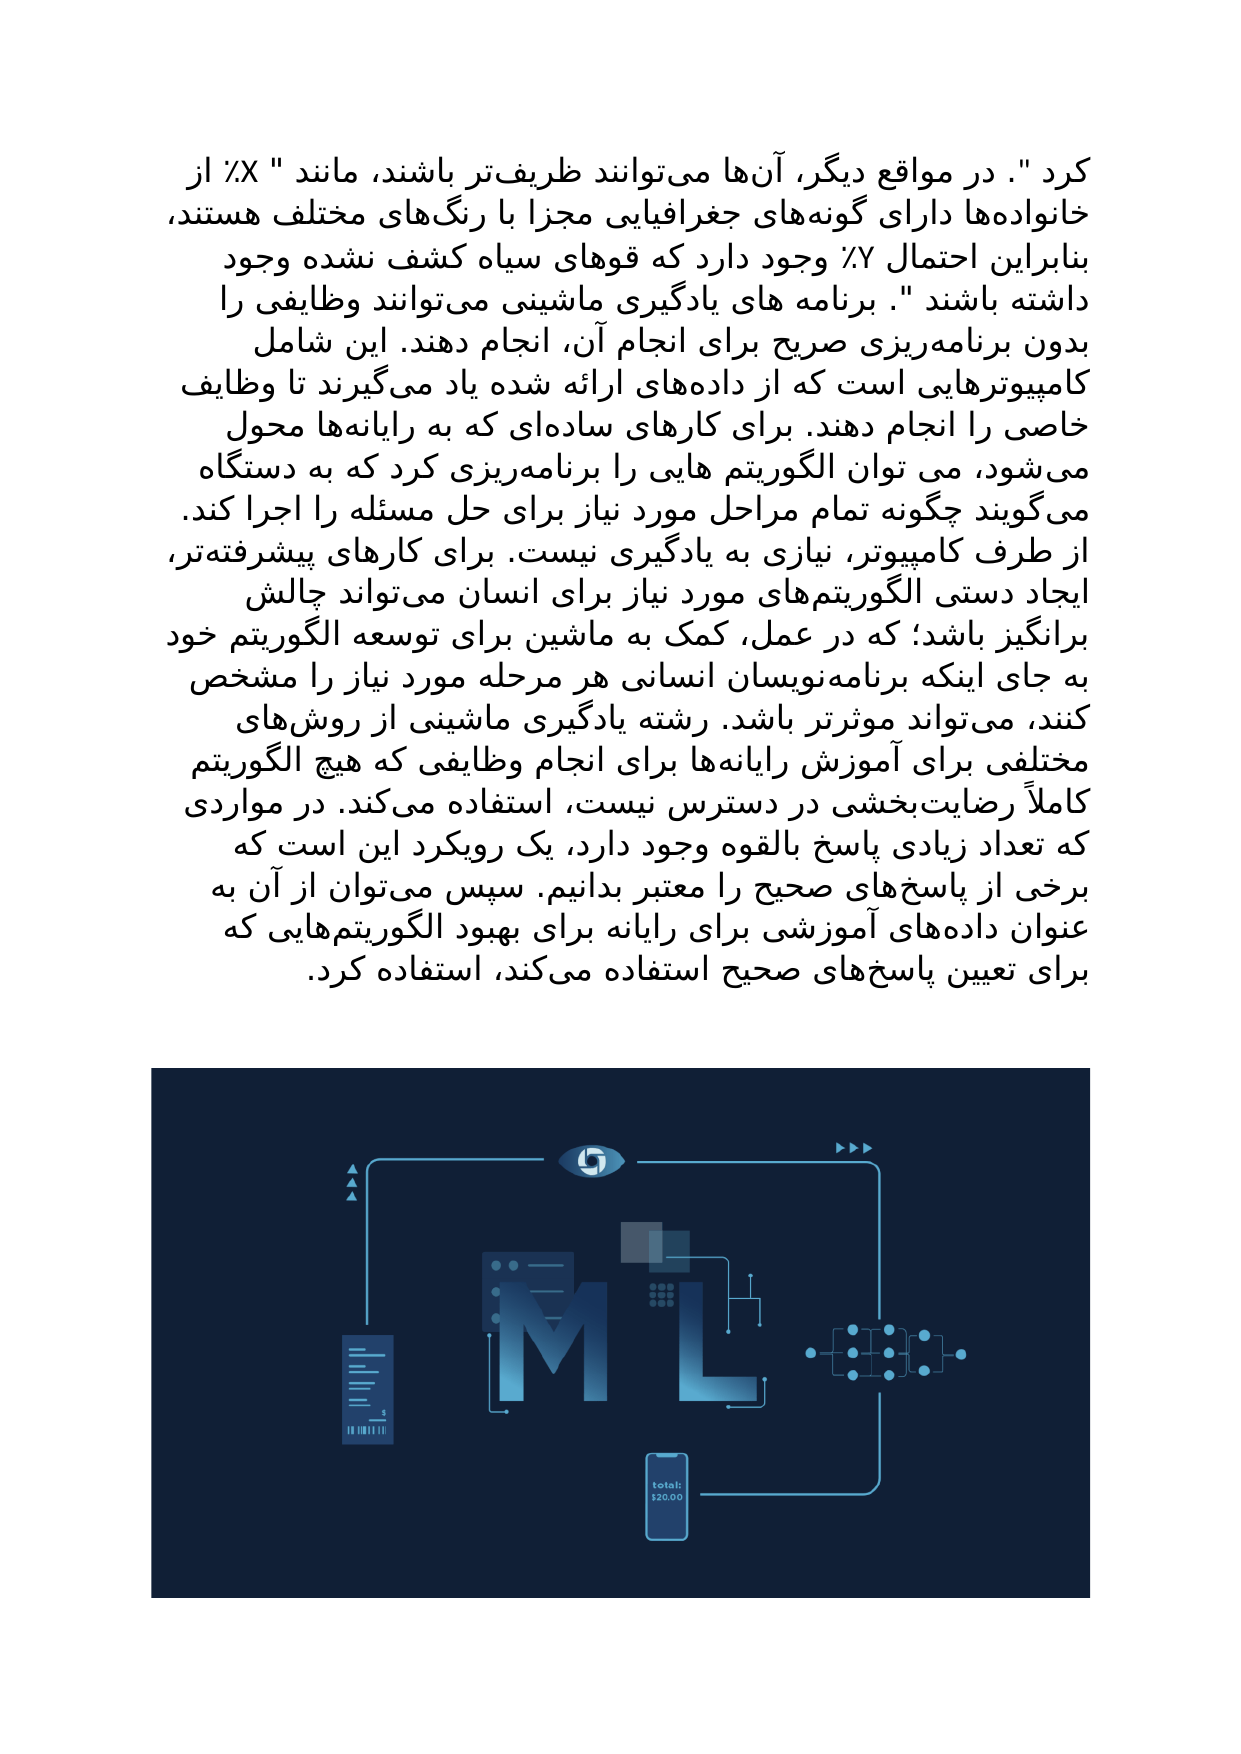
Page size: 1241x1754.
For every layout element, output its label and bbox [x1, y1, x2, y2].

text [150, 150, 1090, 989]
picture [151, 1068, 1091, 1598]
